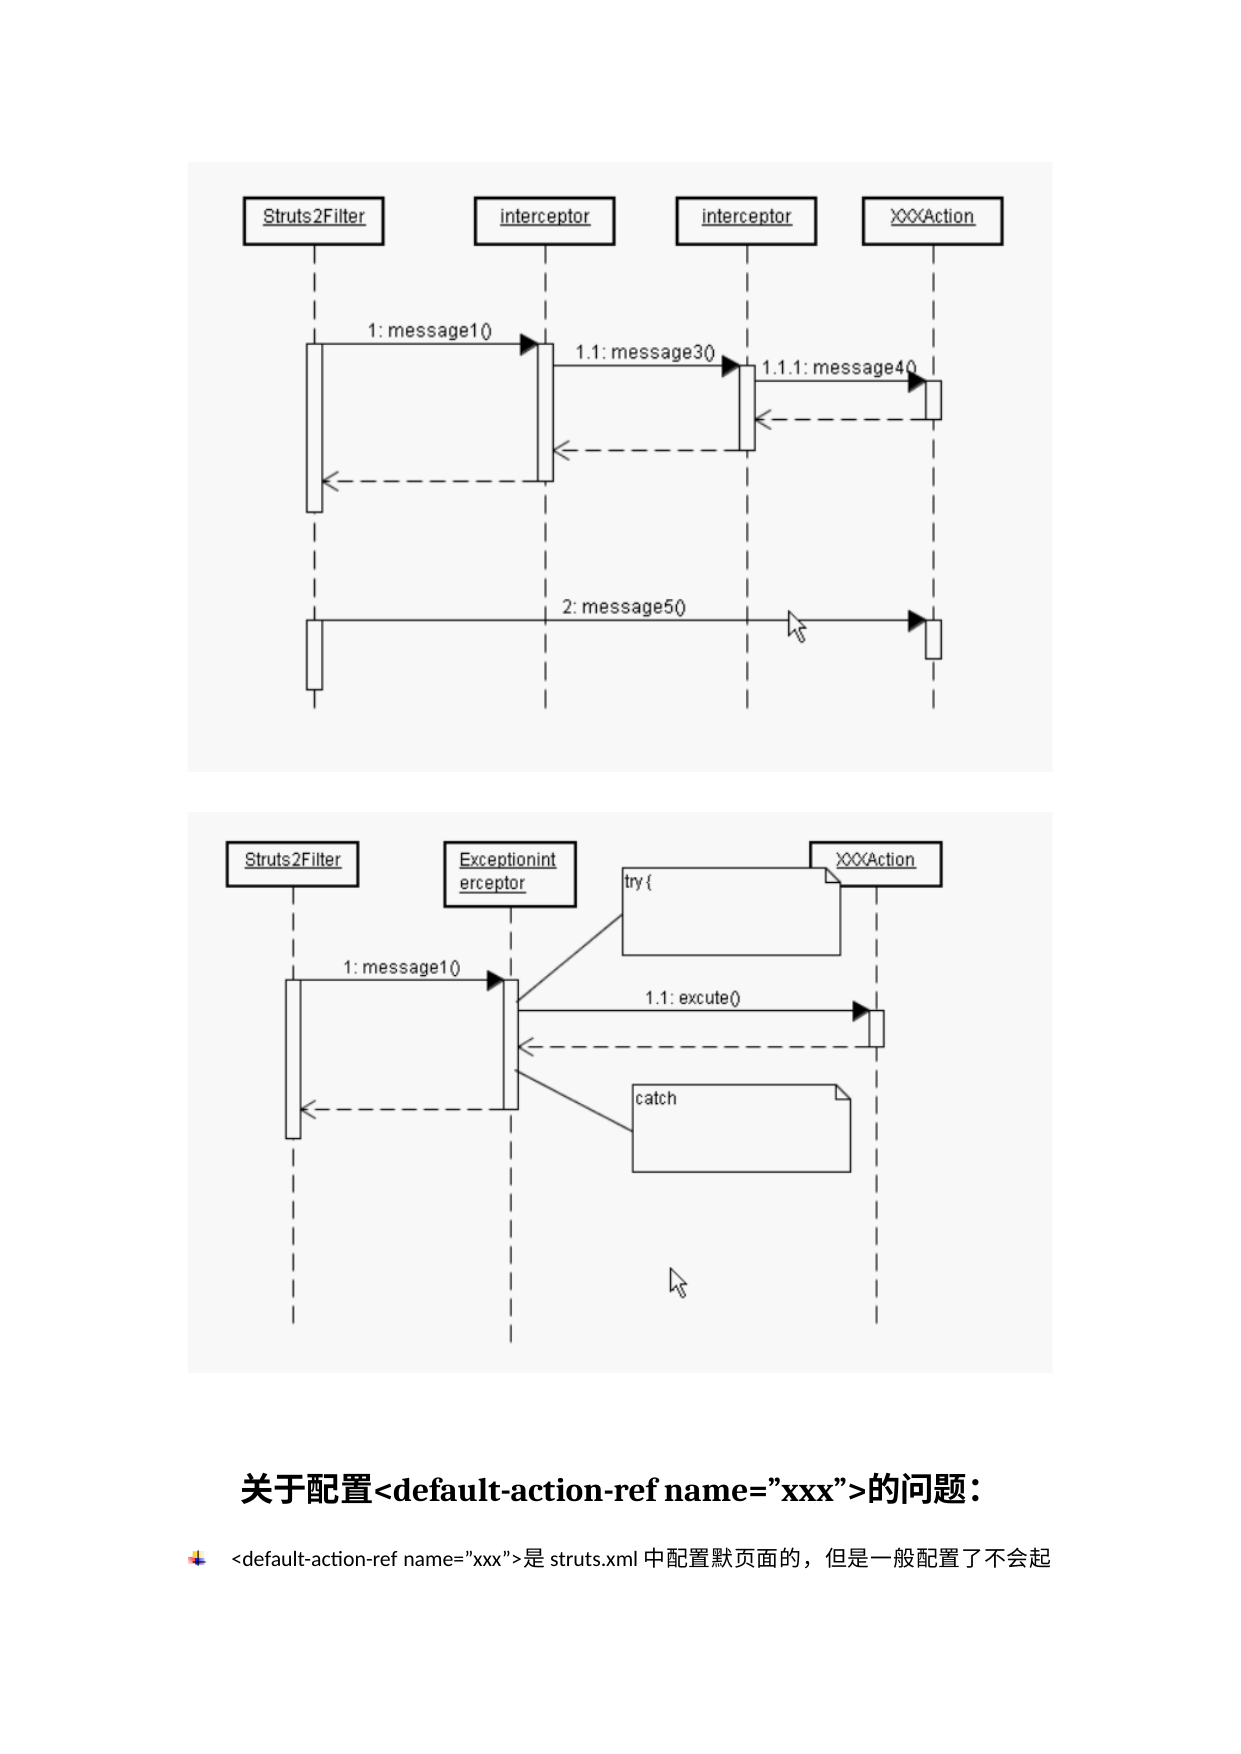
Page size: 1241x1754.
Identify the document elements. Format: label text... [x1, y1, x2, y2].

picture [187, 812, 1053, 1373]
picture [188, 1549, 206, 1566]
picture [187, 162, 1053, 772]
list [187, 1540, 1053, 1573]
subtitle 关于配置<default-action-ref name=”xxx”>的问题： [187, 1454, 1053, 1519]
